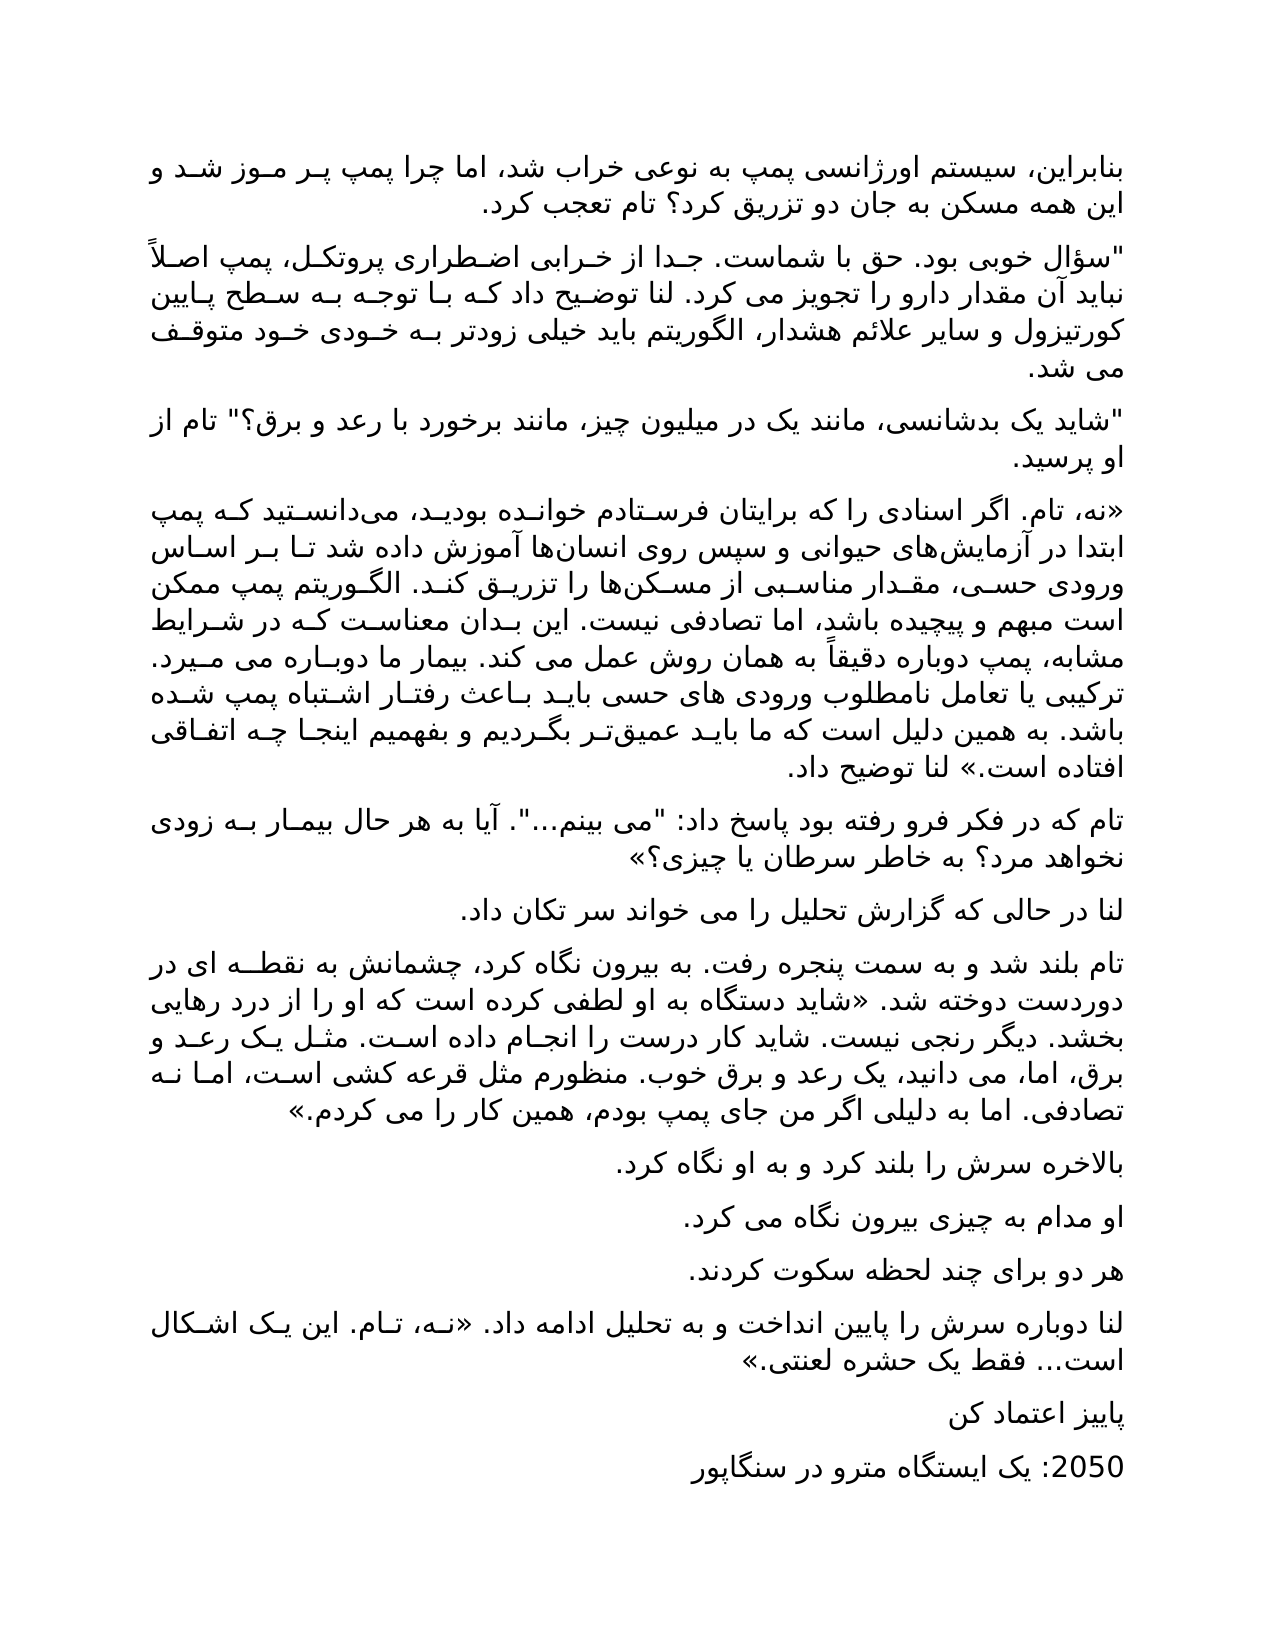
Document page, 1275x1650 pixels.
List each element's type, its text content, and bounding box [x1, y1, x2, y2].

text "سؤال خوبی بود. حق با شماست. جدا از خرابی اضطراری پروتکل، پمپ اصلاً نباید آن مقدار دارو را تجویز می کرد. لنا توضیح داد که با توجه به سطح پایین کورتیزول و سایر علائم هشدار، الگوریتم باید خیلی زودتر به خودی خود متوقف می شد. [150, 240, 1125, 384]
text "شاید یک بدشانسی، مانند یک در میلیون چیز، مانند برخورد با رعد و برق؟" تام از او پرسید. [150, 403, 1125, 474]
text بالاخره سرش را بلند کرد و به او نگاه کرد. [150, 1147, 1125, 1181]
text پاییز اعتماد کن [150, 1397, 1125, 1431]
text «نه، تام. اگر اسنادی را که برایتان فرستادم خوانده بودید، می‌دانستید که پمپ ابتدا در آزمایش‌های حیوانی و سپس روی انسان‌ها آموزش داده شد تا بر اساس ورودی حسی، مقدار مناسبی از مسکن‌ها را تزریق کند. الگوریتم پمپ ممکن است مبهم و پیچیده باشد، اما تصادفی نیست. این بدان معناست که در شرایط مشابه، پمپ دوباره دقیقاً به همان روش عمل می کند. بیمار ما دوباره می میرد. ترکیبی یا تعامل نامطلوب ورودی های حسی باید باعث رفتار اشتباه پمپ شده باشد. به همین دلیل است که ما باید عمیق‌تر بگردیم و بفهمیم اینجا چه اتفاقی افتاده است.» لنا توضیح داد. [150, 493, 1125, 784]
text تام که در فکر فرو رفته بود پاسخ داد: "می بینم...". آیا به هر حال بیمار به زودی نخواهد مرد؟ به خاطر سرطان یا چیزی؟» [150, 803, 1125, 874]
text 2050: یک ایستگاه مترو در سنگاپور [150, 1450, 1125, 1484]
text لنا در حالی که گزارش تحلیل را می خواند سر تکان داد. [150, 893, 1125, 927]
text بنابراین، سیستم اورژانسی پمپ به نوعی خراب شد، اما چرا پمپ پر موز شد و این همه مسکن به جان دو تزریق کرد؟ تام تعجب کرد. [150, 150, 1125, 221]
text هر دو برای چند لحظه سکوت کردند. [150, 1253, 1125, 1287]
text او مدام به چیزی بیرون نگاه می کرد. [150, 1200, 1125, 1234]
text تام بلند شد و به سمت پنجره رفت. به بیرون نگاه کرد، چشمانش به نقطه ای در دوردست دوخته شد. «شاید دستگاه به او لطفی کرده است که او را از درد رهایی بخشد. دیگر رنجی نیست. شاید کار درست را انجام داده است. مثل یک رعد و برق، اما، می دانید، یک رعد و برق خوب. منظورم مثل قرعه کشی است، اما نه تصادفی. اما به دلیلی اگر من جای پمپ بودم، همین کار را می کردم.» [150, 947, 1125, 1127]
text لنا دوباره سرش را پایین انداخت و به تحلیل ادامه داد. «نه، تام. این یک اشکال است... فقط یک حشره لعنتی.» [150, 1307, 1125, 1377]
